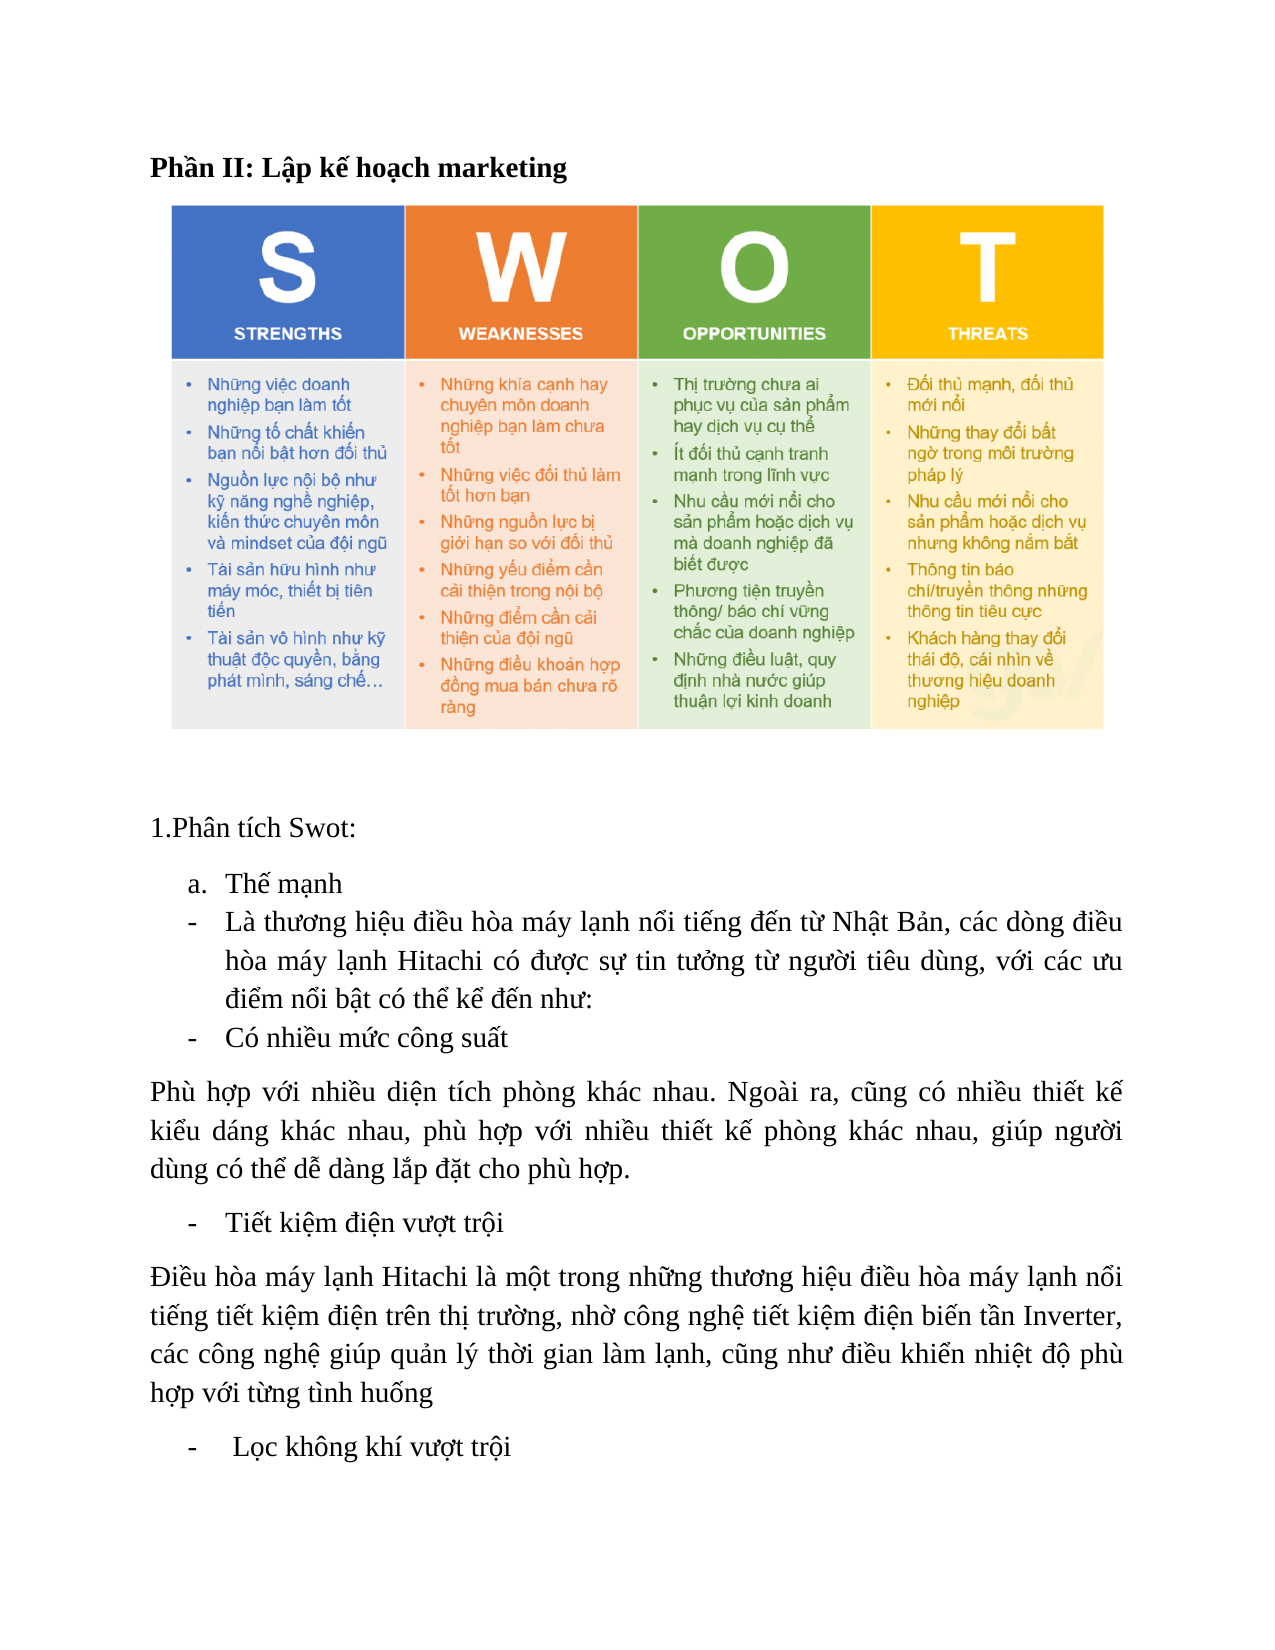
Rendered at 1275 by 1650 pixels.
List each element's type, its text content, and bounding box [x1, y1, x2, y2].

picture [171, 205, 1104, 729]
list Tiết kiệm điện vượt trội [187, 1205, 1125, 1239]
list Là thương hiệu điều hòa máy lạnh nổi tiếng đến từ Nhật Bản, các dòng điều hòa máy lạnh Hitachi có được sự tin tưởng từ người tiêu dùng, với các ưu điểm nổi bật có thể kể đến như: [187, 904, 1125, 1015]
list Có nhiều mức công suất [187, 1020, 1125, 1053]
text Điều hòa máy lạnh Hitachi là một trong những thương hiệu điều hòa máy lạnh nổi tiếng tiết kiệm điện trên thị trường, nhờ công nghệ tiết kiệm điện biến tần Inverter, các công nghệ giúp quản lý thời gian làm lạnh, cũng như điều khiển nhiệt độ phù hợp với từng tình huống [150, 1259, 1125, 1409]
text Phần II: Lập kế hoạch marketing [150, 150, 1125, 183]
text 1.Phân tích Swot: [150, 811, 1125, 844]
text Phù hợp với nhiều diện tích phòng khác nhau. Ngoài ra, cũng có nhiều thiết kế kiểu dáng khác nhau, phù hợp với nhiều thiết kế phòng khác nhau, giúp người dùng có thể dễ dàng lắp đặt cho phù hợp. [150, 1074, 1125, 1185]
list Thế mạnh [187, 866, 1125, 899]
list Lọc không khí vượt trội [187, 1429, 1125, 1463]
